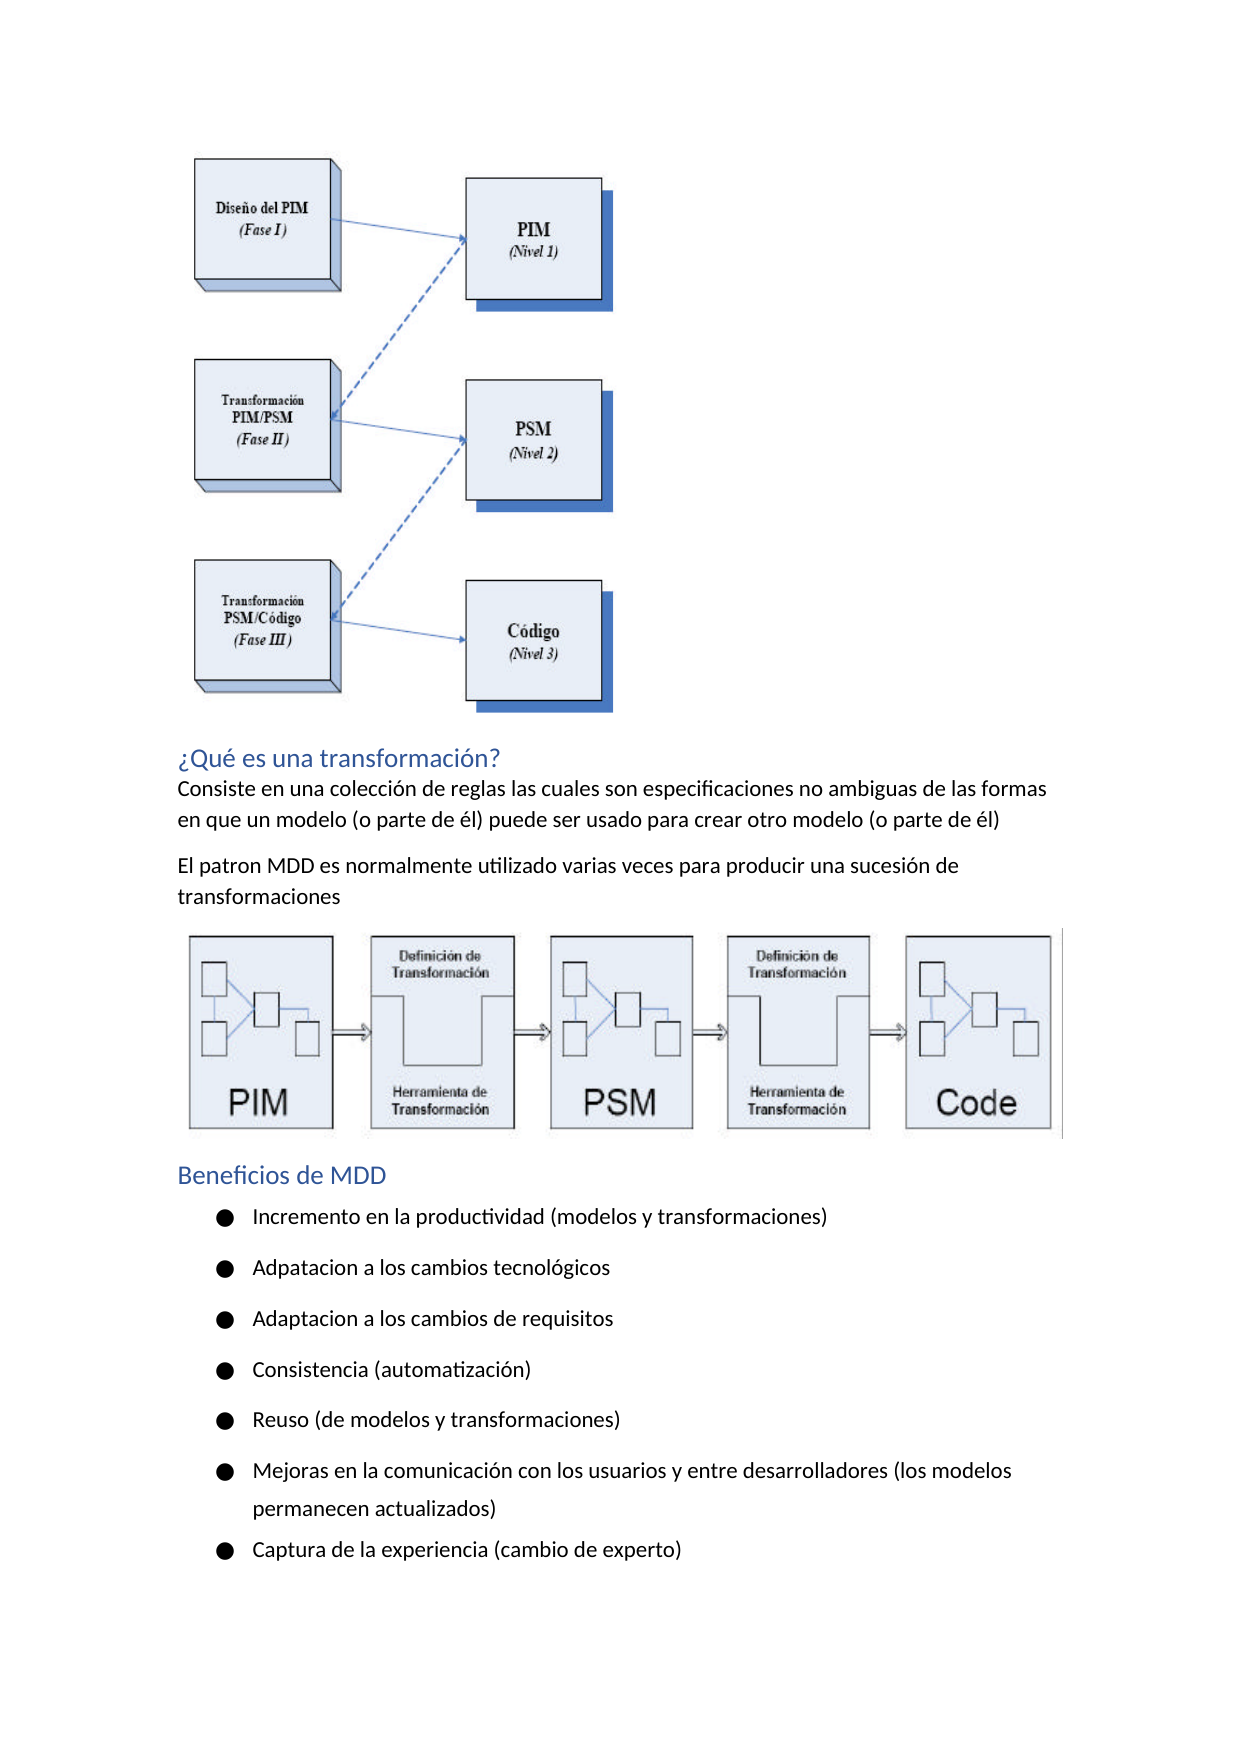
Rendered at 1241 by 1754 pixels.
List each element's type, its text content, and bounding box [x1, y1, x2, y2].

list Mejoras en la comunicación con los usuarios y entre desarrolladores (los modelos permanecen actualizados) [215, 1444, 1063, 1522]
text Consiste en una colección de reglas las cuales son especificaciones no ambiguas de las formas en que un modelo (o parte de él) puede ser usado para crear otro modelo (o parte de él) [177, 774, 1063, 833]
list Consistencia (automatización) [215, 1343, 1063, 1390]
picture [177, 147, 626, 723]
subtitle ¿Qué es una transformación? [177, 742, 1063, 774]
list Adpatacion a los cambios tecnológicos [215, 1242, 1063, 1288]
picture [177, 928, 1063, 1139]
list Captura de la experiencia (cambio de experto) [215, 1524, 1063, 1571]
subtitle Beneficios de MDD [177, 1158, 1063, 1191]
list Incremento en la productividad (modelos y transformaciones) [215, 1191, 1063, 1238]
text El patron MDD es normalmente utilizado varias veces para producir una sucesión de transformaciones [177, 852, 1063, 910]
list Adaptacion a los cambios de requisitos [215, 1292, 1063, 1339]
list Reuso (de modelos y transformaciones) [215, 1394, 1063, 1441]
